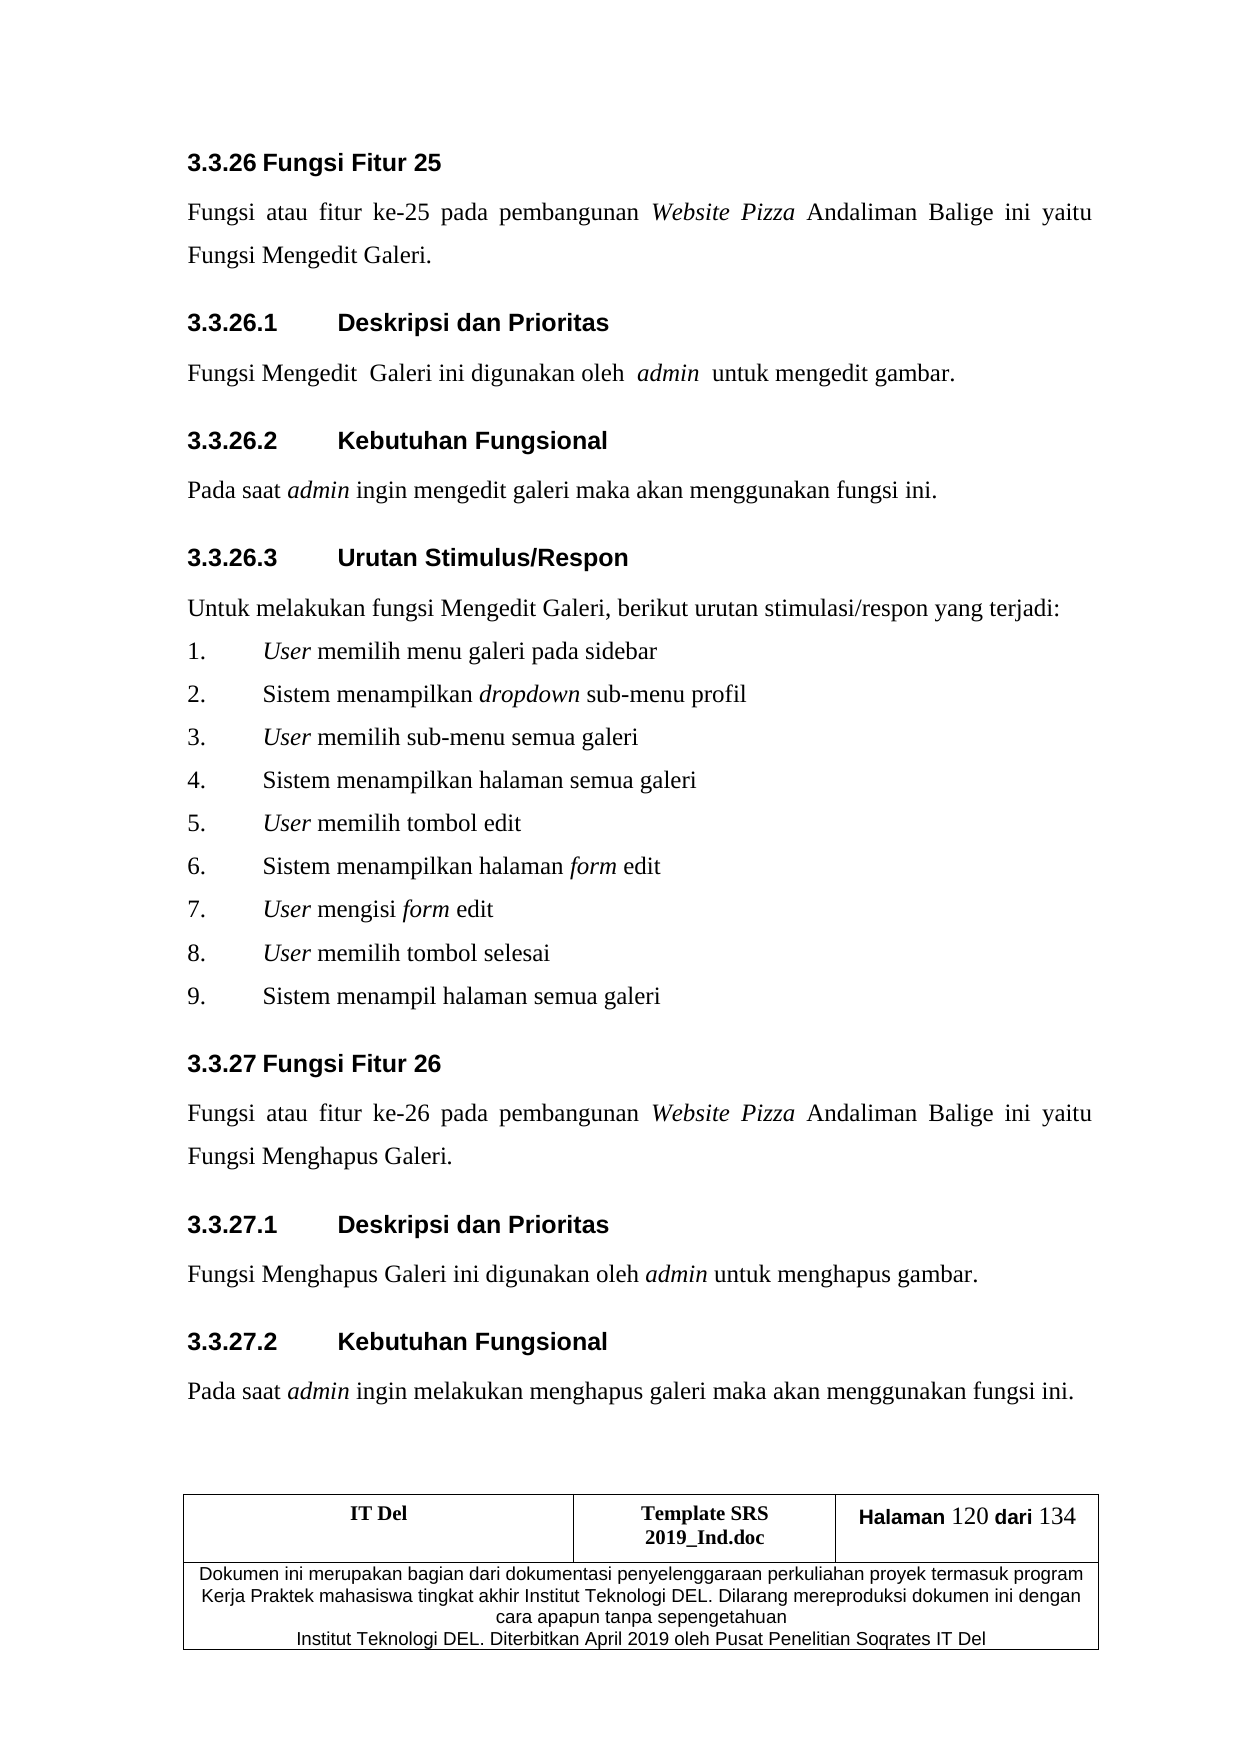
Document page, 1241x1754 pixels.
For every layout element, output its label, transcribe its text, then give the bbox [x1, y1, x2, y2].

subtitle Urutan Stimulus/Respon [187, 543, 1092, 572]
text Fungsi Mengedit Galeri ini digunakan oleh admin untuk mengedit gambar. [187, 358, 1092, 386]
subtitle Kebutuhan Fungsional [187, 1327, 1092, 1356]
list User memilih tombol selesai [187, 938, 1092, 966]
text Pada saat admin ingin mengedit galeri maka akan menggunakan fungsi ini. [187, 475, 1092, 504]
subtitle Deskripsi dan Prioritas [187, 1209, 1092, 1238]
text Pada saat admin ingin melakukan menghapus galeri maka akan menggunakan fungsi ini. [187, 1376, 1092, 1405]
text Fungsi atau fitur ke-26 pada pembangunan Website Pizza Andaliman Balige ini yaitu Fungsi Menghapus Galeri. [187, 1098, 1092, 1170]
list Sistem menampilkan halaman form edit [187, 851, 1092, 880]
subtitle Fungsi Fitur 26 [187, 1049, 1092, 1078]
list User memilih menu galeri pada sidebar [187, 636, 1092, 664]
list User memilih sub-menu semua galeri [187, 722, 1092, 751]
text Fungsi atau fitur ke-25 pada pembangunan Website Pizza Andaliman Balige ini yaitu Fungsi Mengedit Galeri. [187, 197, 1092, 269]
list User mengisi form edit [187, 894, 1092, 923]
subtitle Deskripsi dan Prioritas [187, 308, 1092, 337]
list Sistem menampilkan halaman semua galeri [187, 765, 1092, 794]
text Untuk melakukan fungsi Mengedit Galeri, berikut urutan stimulasi/respon yang terjadi: [187, 593, 1092, 621]
list Sistem menampilkan dropdown sub-menu profil [187, 679, 1092, 708]
list Sistem menampil halaman semua galeri [187, 981, 1092, 1009]
list User memilih tombol edit [187, 808, 1092, 837]
subtitle Fungsi Fitur 25 [187, 148, 1092, 176]
subtitle Kebutuhan Fungsional [187, 426, 1092, 454]
text Fungsi Menghapus Galeri ini digunakan oleh admin untuk menghapus gambar. [187, 1259, 1092, 1288]
